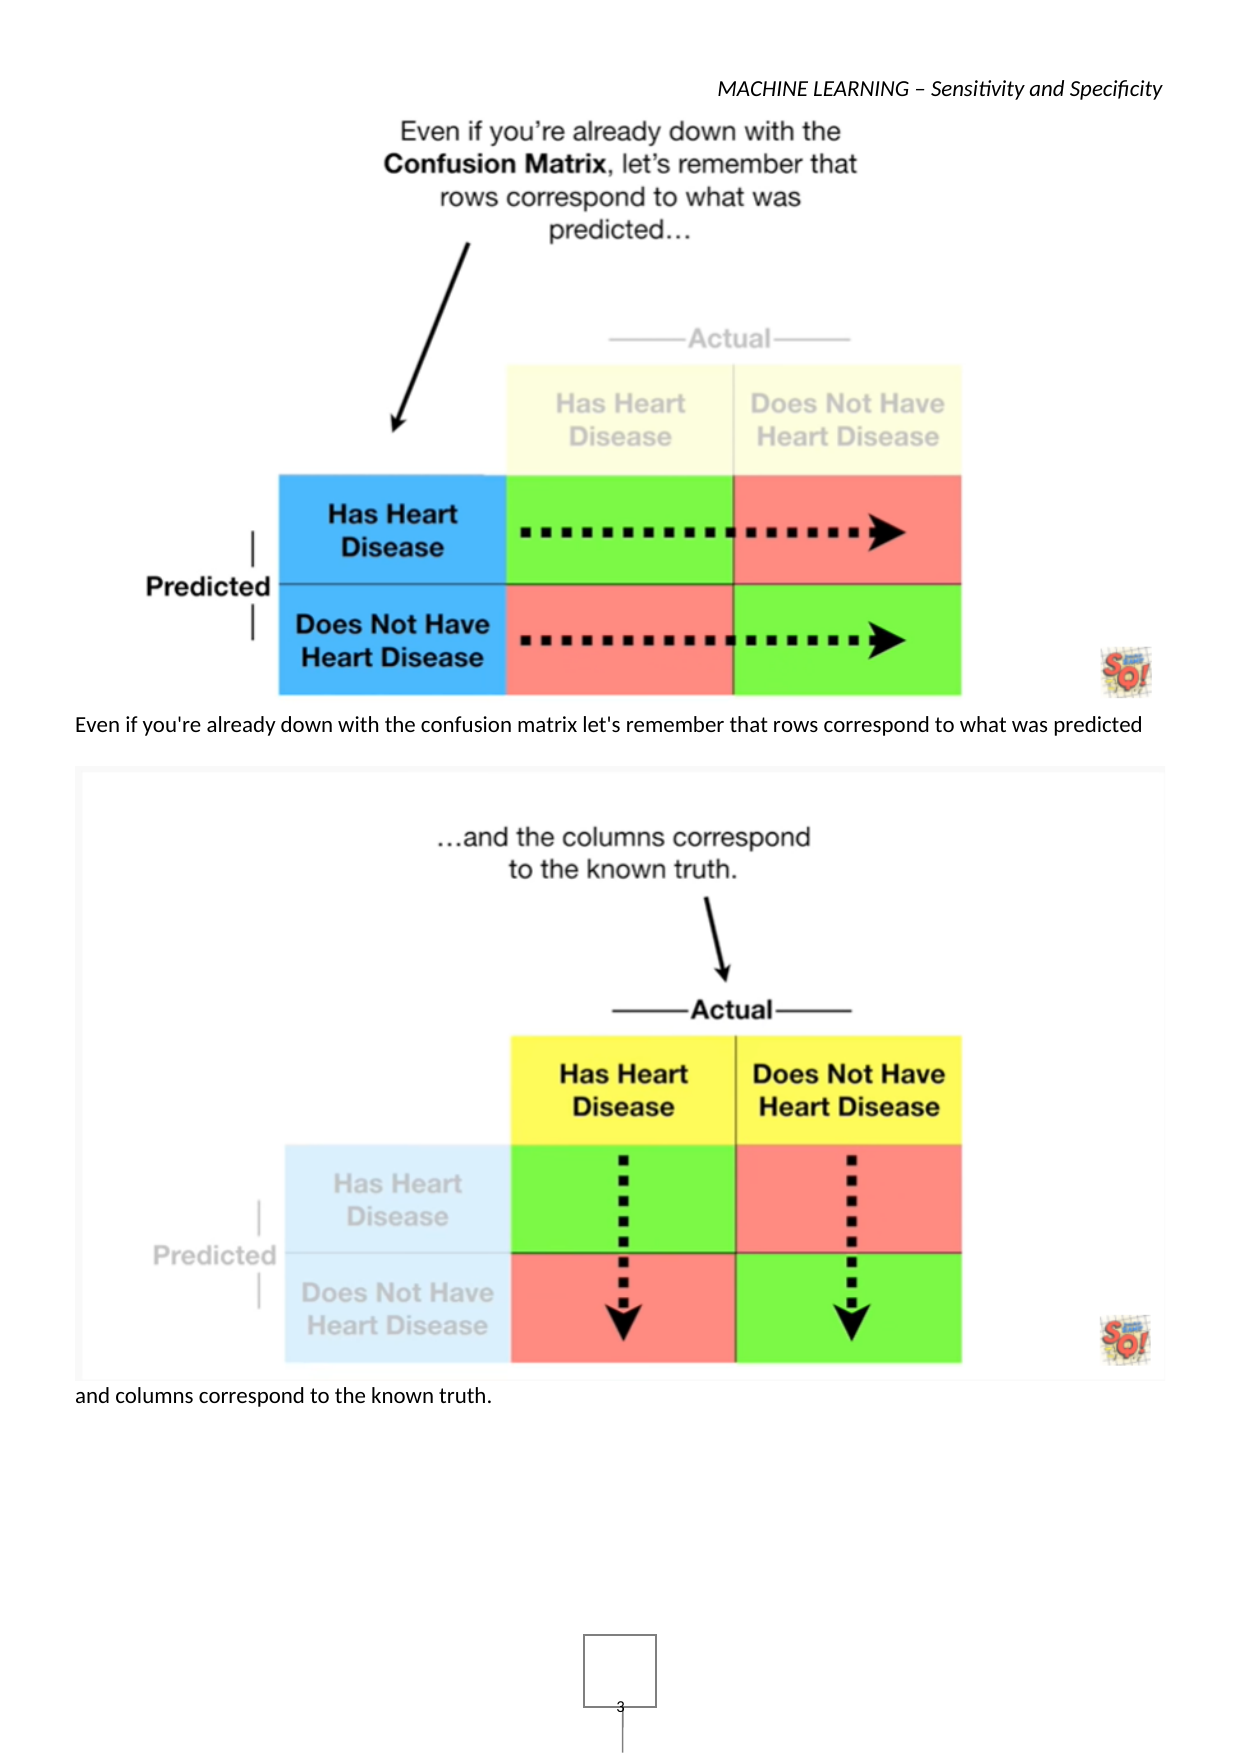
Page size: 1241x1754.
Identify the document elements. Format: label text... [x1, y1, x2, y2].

picture [75, 101, 1166, 711]
text and columns correspond to the known truth. [75, 1381, 1165, 1409]
picture [75, 766, 1166, 1381]
text Even if you're already down with the confusion matrix let's remember that rows correspond to what was predicted [75, 711, 1165, 738]
